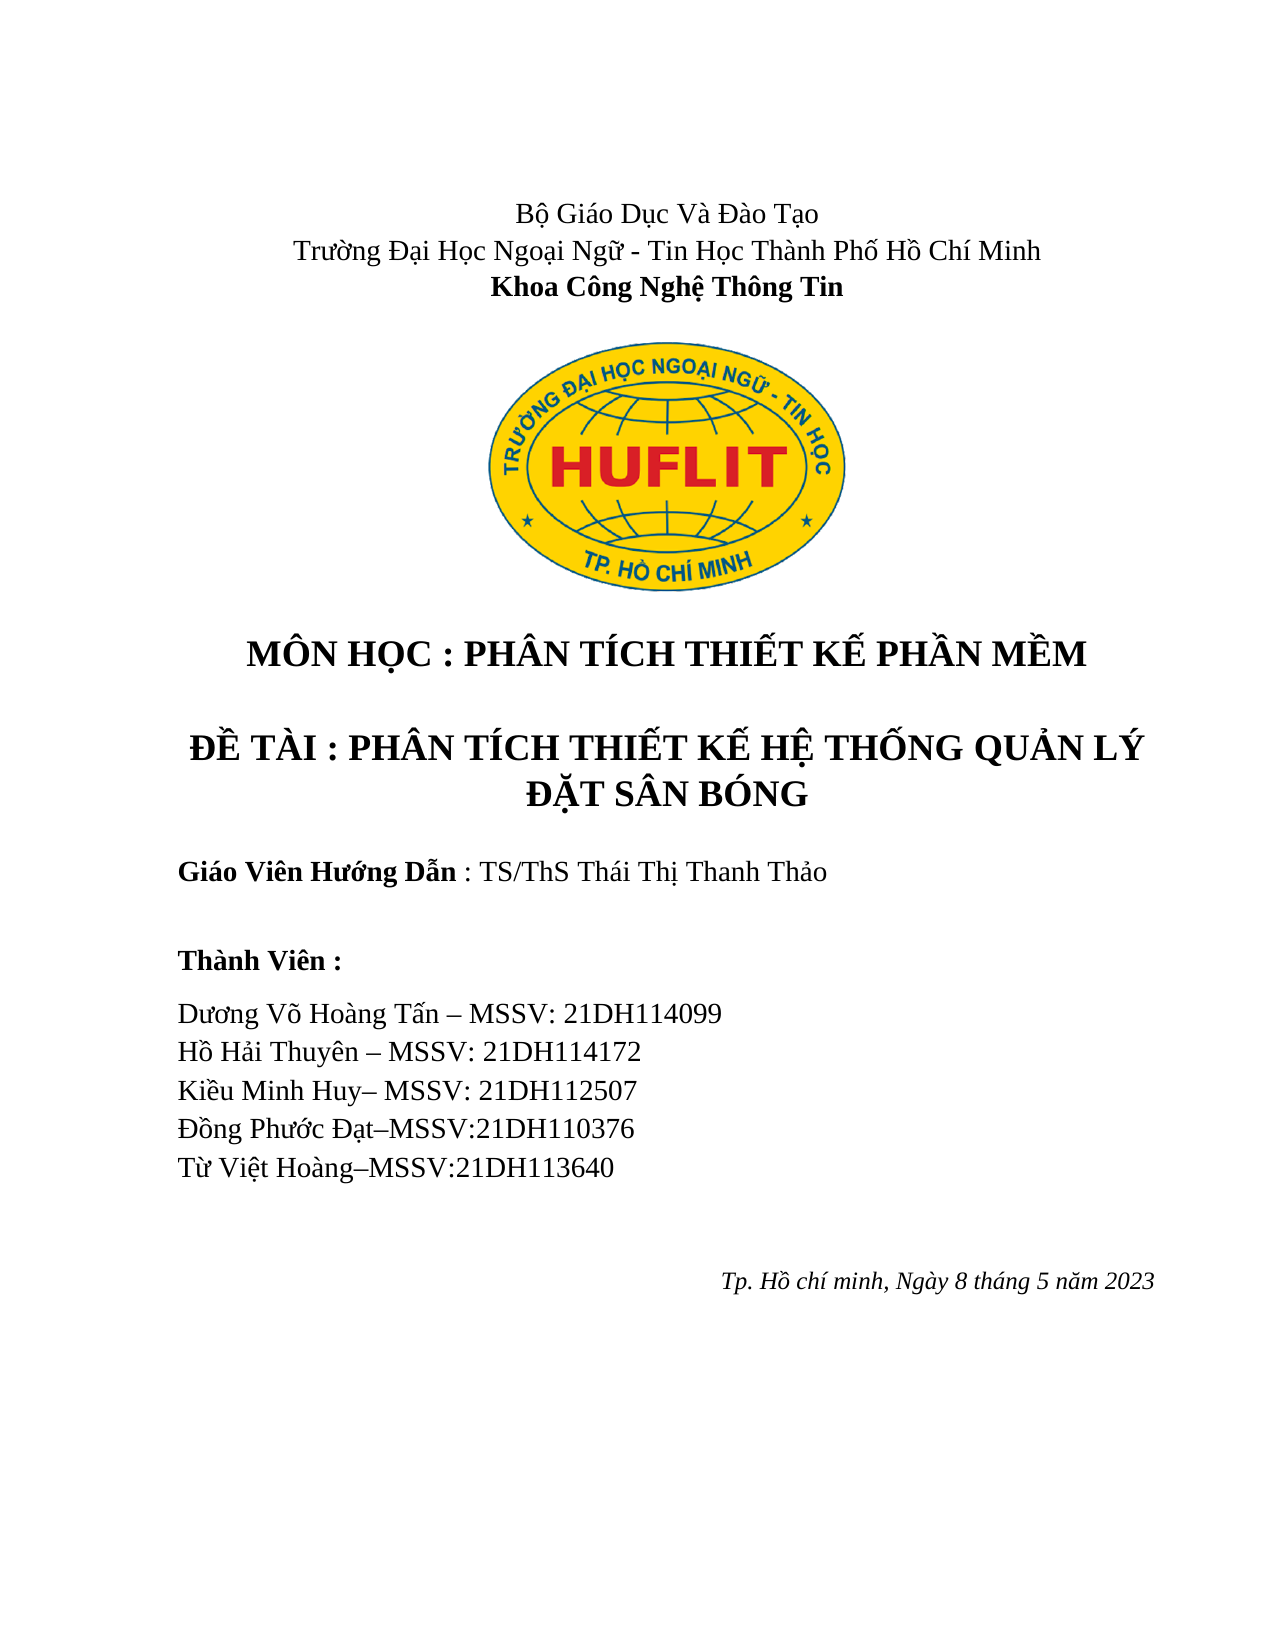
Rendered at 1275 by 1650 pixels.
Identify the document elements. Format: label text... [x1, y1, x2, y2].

text Giáo Viên Hướng Dẫn : TS/ThS Thái Thị Thanh Thảo [177, 854, 1157, 888]
list Kiều Minh Huy– MSSV: 21DH112507 [177, 1073, 1157, 1107]
text ĐỀ TÀI : PHÂN TÍCH THIẾT KẾ HỆ THỐNG QUẢN LÝ ĐẶT SÂN BÓNG [177, 725, 1157, 814]
text Trường Đại Học Ngoại Ngữ - Tin Học Thành Phố Hồ Chí Minh [177, 233, 1157, 266]
list Hồ Hải Thuyên – MSSV: 21DH114172 [177, 1034, 1157, 1068]
list Đồng Phước Đạt–MSSV:21DH110376 [177, 1112, 1157, 1145]
text MÔN HỌC : PHÂN TÍCH THIẾT KẾ PHẦN MỀM [177, 632, 1157, 675]
text Thành Viên : [177, 943, 1157, 977]
text Bộ Giáo Dục Và Đào Tạo [177, 197, 1157, 230]
list Tp. Hồ chí minh, Ngày 8 tháng 5 năm 2023 [215, 1266, 1157, 1294]
list Dương Võ Hoàng Tấn – MSSV: 21DH114099 [177, 996, 1157, 1029]
text Khoa Công Nghệ Thông Tin [177, 269, 1157, 302]
picture [488, 341, 846, 592]
list Từ Việt Hoàng–MSSV:21DH113640 [177, 1150, 1157, 1184]
